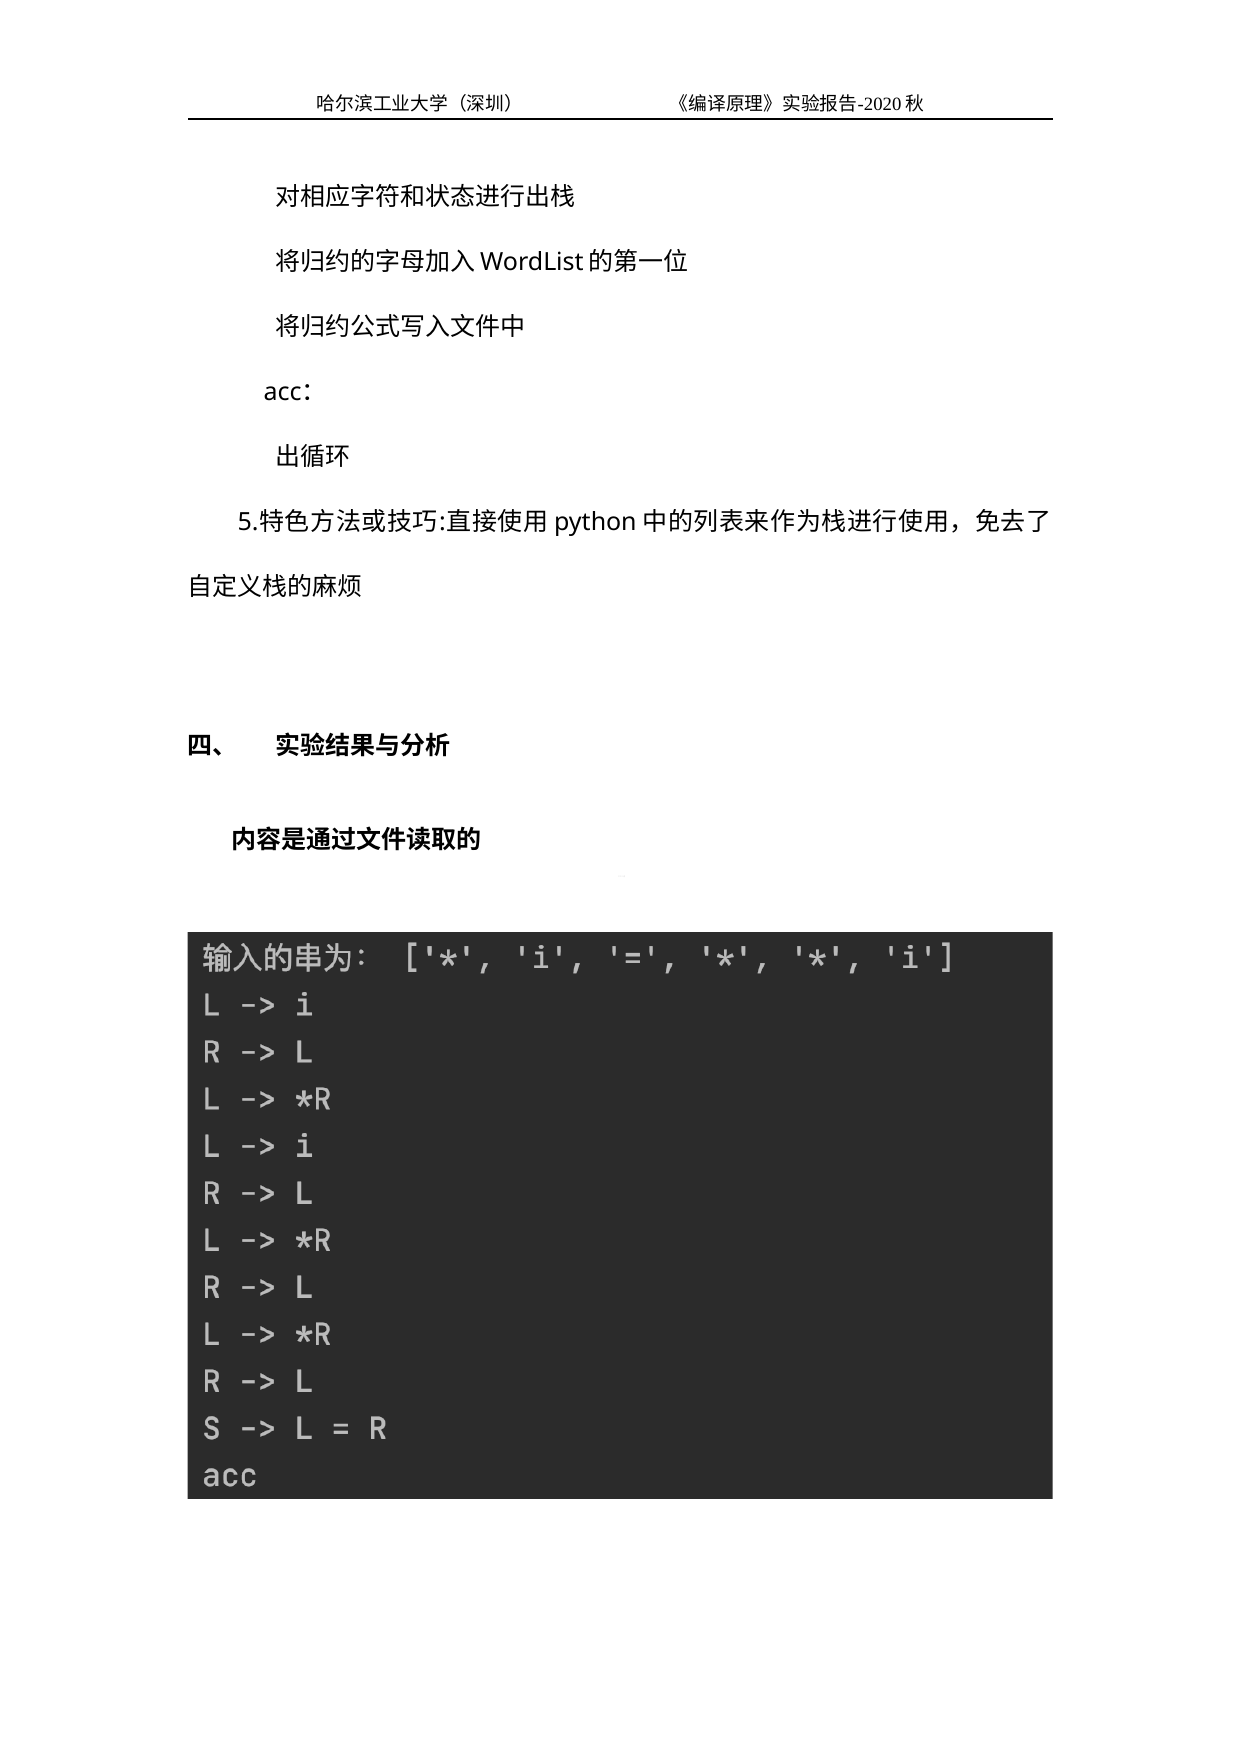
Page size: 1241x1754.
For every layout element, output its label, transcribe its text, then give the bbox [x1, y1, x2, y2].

list 将归约公式写入文件中 [187, 292, 1053, 357]
list acc： [187, 357, 1053, 422]
list 内容是通过文件读取的 [231, 805, 1053, 870]
picture [187, 932, 1053, 1499]
list 对相应字符和状态进行出栈 [187, 162, 1053, 227]
list 出循环 [187, 422, 1053, 487]
list 5.特色方法或技巧:直接使用python中的列表来作为栈进行使用，免去了自定义栈的麻烦 [187, 487, 1053, 617]
list 实验结果与分析 [187, 711, 1053, 776]
list 将归约的字母加入WordList的第一位 [187, 227, 1053, 292]
